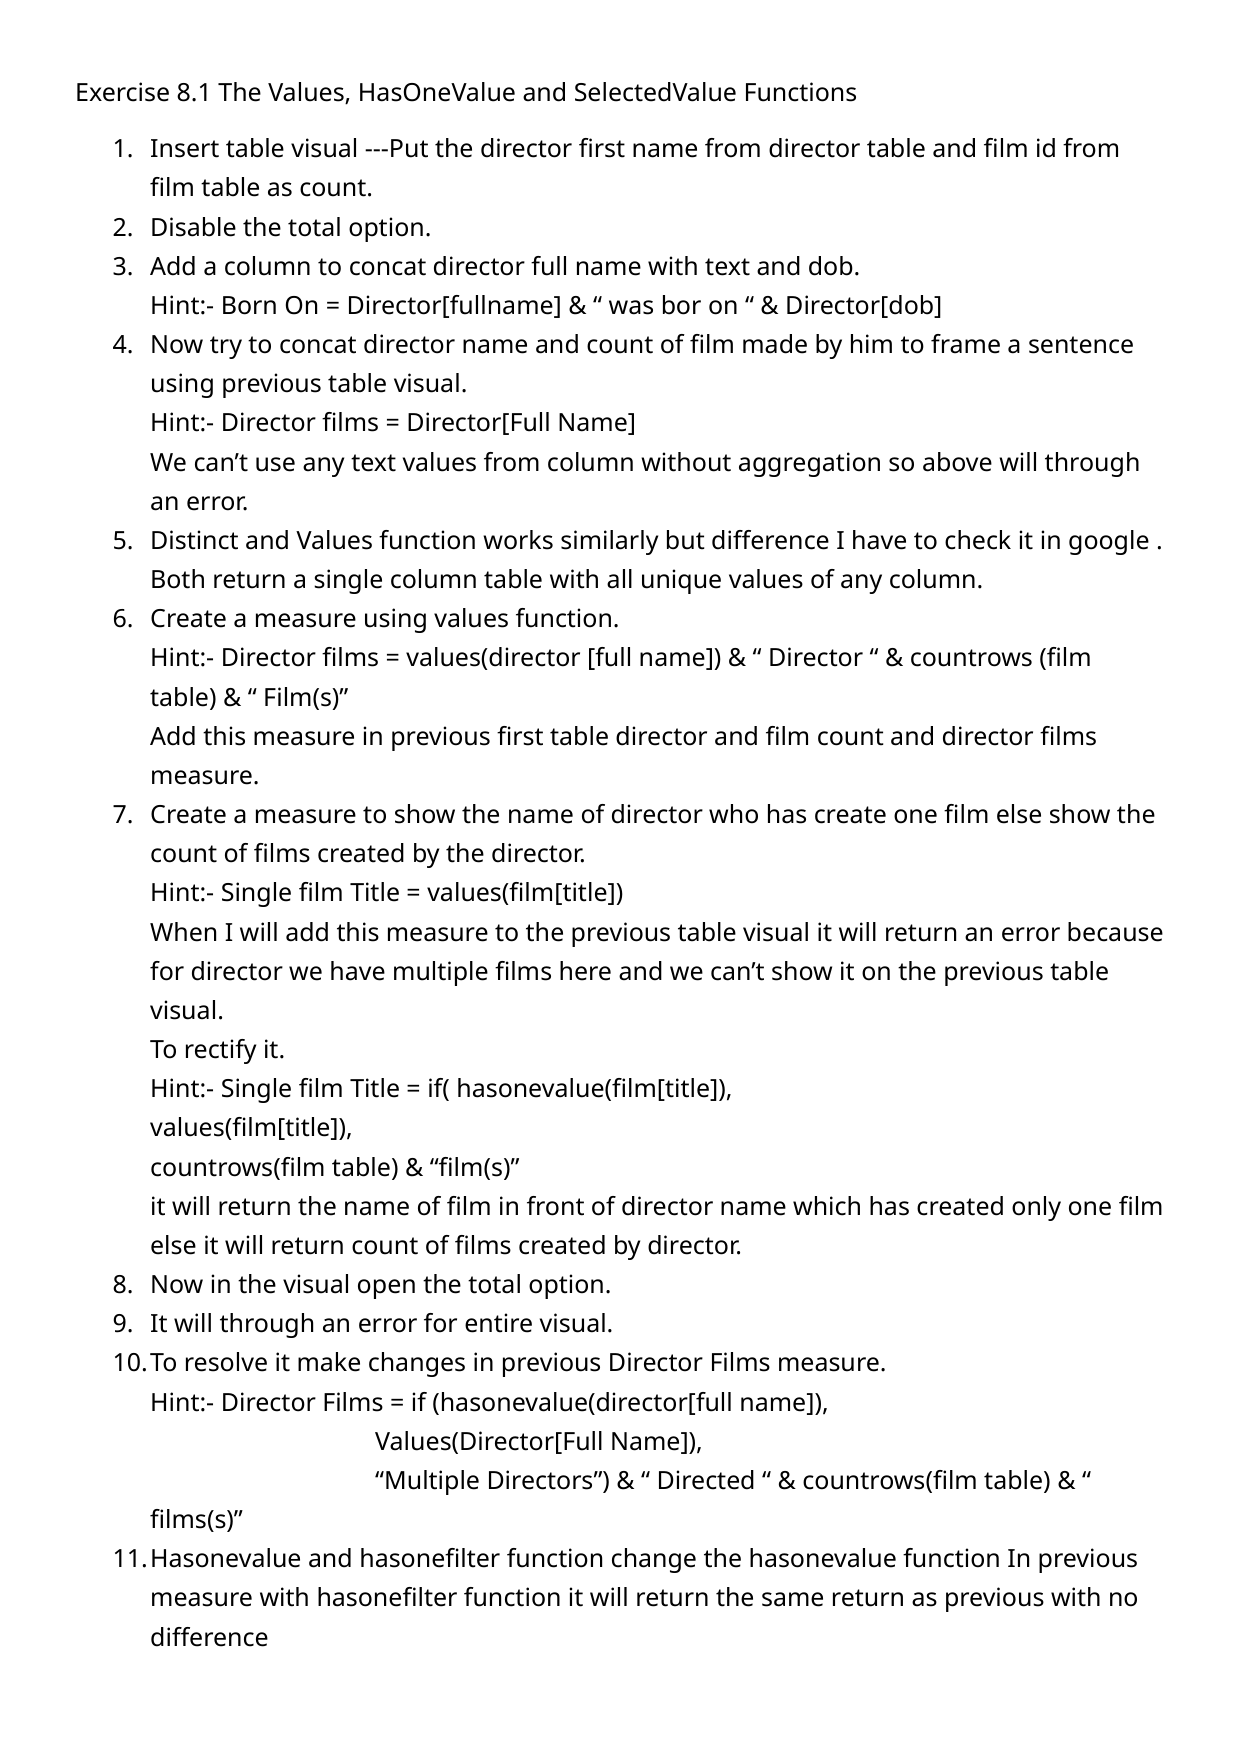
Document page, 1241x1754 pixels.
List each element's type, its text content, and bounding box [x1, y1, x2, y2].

list Hint:- Director films = Director[Full Name] [150, 405, 1165, 439]
list countrows(film table) & “film(s)” [150, 1149, 1165, 1183]
list “Multiple Directors”) & “ Directed “ & countrows(film table) & “ films(s)” [150, 1462, 1165, 1536]
list Values(Director[Full Name]), [150, 1423, 1165, 1457]
list Distinct and Values function works similarly but difference I have to check it in google . [112, 522, 1165, 557]
list Hint:- Director Films = if (hasonevalue(director[full name]), [150, 1384, 1165, 1418]
list Hint:- Born On = Director[fullname] & “ was bor on “ & Director[dob] [150, 287, 1165, 322]
list Both return a single column table with all unique values of any column. [150, 562, 1165, 596]
list Disable the total option. [112, 209, 1165, 243]
list Hasonevalue and hasonefilter function change the hasonevalue function In previous measure with hasonefilter function it will return the same return as previous with no difference [112, 1541, 1165, 1653]
list it will return the name of film in front of director name which has created only one film else it will return count of films created by director. [150, 1188, 1165, 1262]
text Exercise 8.1 The Values, HasOneValue and SelectedValue Functions [75, 75, 1165, 109]
list Add this measure in previous first table director and film count and director films measure. [150, 718, 1165, 792]
list Now try to concat director name and count of film made by him to frame a sentence using previous table visual. [112, 327, 1165, 400]
list values(film[title]), [150, 1110, 1165, 1144]
list Add a column to concat director full name with text and dob. [112, 248, 1165, 282]
list Create a measure to show the name of director who has create one film else show the count of films created by the director. [112, 797, 1165, 870]
list Now in the visual open the total option. [112, 1267, 1165, 1301]
list We can’t use any text values from column without aggregation so above will through an error. [150, 444, 1165, 517]
list When I will add this measure to the previous table visual it will return an error because for director we have multiple films here and we can’t show it on the previous table visual. [150, 914, 1165, 1027]
list Insert table visual ---Put the director first name from director table and film id from film table as count. [112, 131, 1165, 204]
list To resolve it make changes in previous Director Films measure. [112, 1345, 1165, 1379]
list To rectify it. [150, 1032, 1165, 1066]
list Hint:- Single film Title = values(film[title]) [150, 875, 1165, 909]
list Create a measure using values function. [112, 601, 1165, 635]
list Hint:- Single film Title = if( hasonevalue(film[title]), [150, 1071, 1165, 1105]
list Hint:- Director films = values(director [full name]) & “ Director “ & countrows (film table) & “ Film(s)” [150, 640, 1165, 713]
list It will through an error for entire visual. [112, 1306, 1165, 1340]
